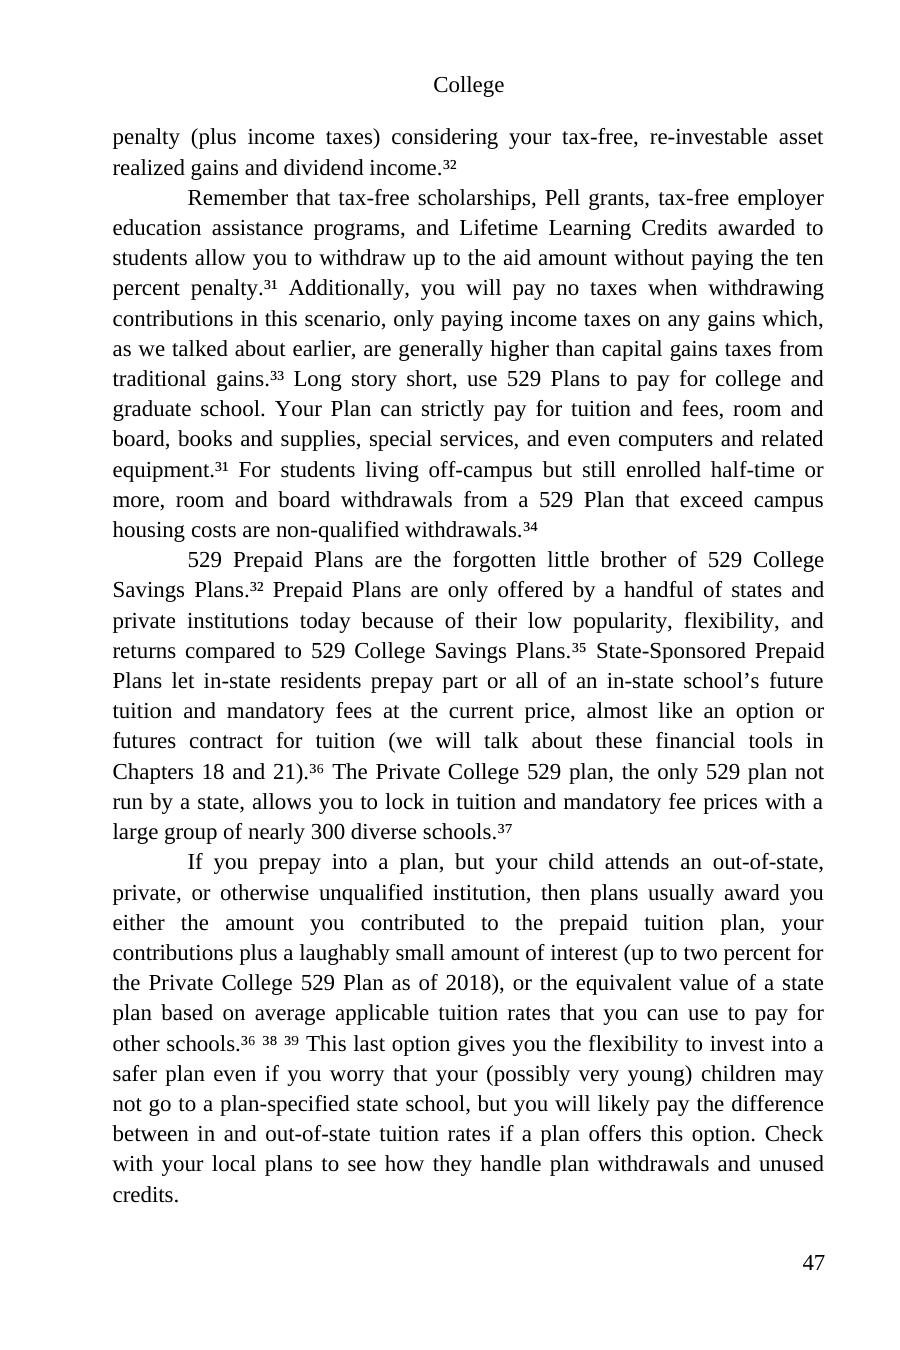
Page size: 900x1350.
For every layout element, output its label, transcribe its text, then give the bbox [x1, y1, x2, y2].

text 529 Prepaid Plans are the forgotten little brother of 529 College Savings Plans.³² Prepaid Plans are only offered by a handful of states and private institutions today because of their low popularity, flexibility, and returns compared to 529 College Savings Plans.³⁵ State-Sponsored Prepaid Plans let in-state residents prepay part or all of an in-state school’s future tuition and mandatory fees at the current price, almost like an option or futures contract for tuition (we will talk about these financial tools in Chapters 18 and 21).³⁶ The Private College 529 plan, the only 529 plan not run by a state, allows you to lock in tuition and mandatory fee prices with a large group of nearly 300 diverse schools.³⁷ [112, 546, 825, 844]
text If you prepay into a plan, but your child attends an out-of-state, private, or otherwise unqualified institution, then plans usually award you either the amount you contributed to the prepaid tuition plan, your contributions plus a laughably small amount of interest (up to two percent for the Private College 529 Plan as of 2018), or the equivalent value of a state plan based on average applicable tuition rates that you can use to pay for other schools.³⁶ ³⁸ ³⁹ This last option gives you the flexibility to invest into a safer plan even if you worry that your (possibly very young) children may not go to a plan-specified state school, but you will likely pay the difference between in and out-of-state tuition rates if a plan offers this option. Check with your local plans to see how they handle plan withdrawals and unused credits. [112, 848, 825, 1207]
text Remember that tax-free scholarships, Pell grants, tax-free employer education assistance programs, and Lifetime Learning Credits awarded to students allow you to withdraw up to the aid amount without paying the ten percent penalty.³¹ Additionally, you will pay no taxes when withdrawing contributions in this scenario, only paying income taxes on any gains which, as we talked about earlier, are generally higher than capital gains taxes from traditional gains.³³ Long story short, use 529 Plans to pay for college and graduate school. Your Plan can strictly pay for tuition and fees, room and board, books and supplies, special services, and even computers and related equipment.³¹ For students living off-campus but still enrolled half-time or more, room and board withdrawals from a 529 Plan that exceed campus housing costs are non-qualified withdrawals.³⁴ [112, 184, 825, 542]
